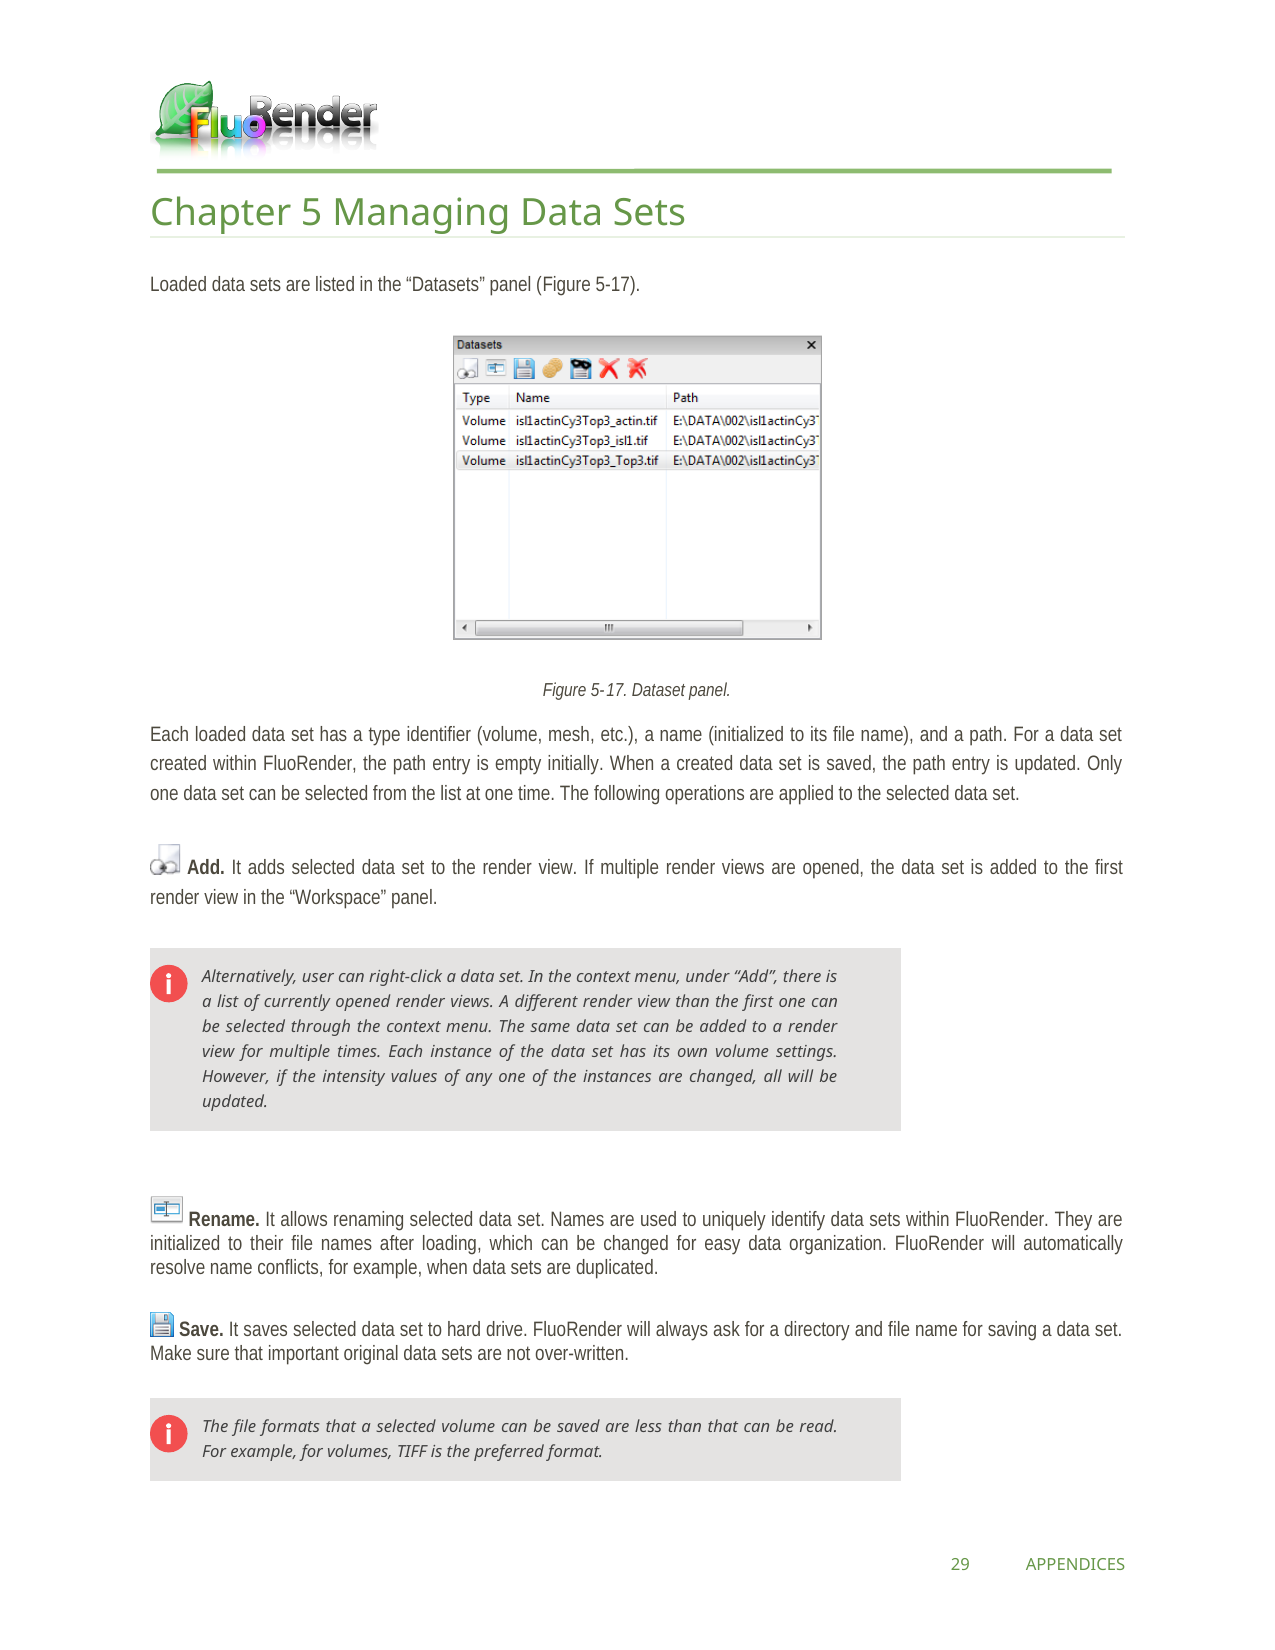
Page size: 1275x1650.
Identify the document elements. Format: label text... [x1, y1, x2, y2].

picture [150, 1312, 174, 1337]
picture [150, 844, 181, 875]
table_header [150, 1398, 202, 1481]
table_header [150, 948, 202, 1131]
table_header Alternatively, user can right-click a data set. In the context menu, under “Add”, there is a list of currently opened render views. A different render view than the first one can be selected through the context menu. The same data set can be added to a render view for multiple times. Each instance of the data set has its own volume settings. However, if the intensity values of any one of the instances are changed, all will be updated. [202, 948, 901, 1131]
text Each loaded data set has a type identifier (volume, mesh, etc.), a name (initialized to its file name), and a path. For a data set created within FluoRender, the path entry is empty initially. When a created data set is saved, the path entry is updated. Only one data set can be selected from the list at one time. The following operations are applied to the selected data set. [150, 721, 1125, 805]
text Add. It adds selected data set to the render view. If multiple render views are opened, the data set is added to the first render view in the “Workspace” panel. [150, 844, 1125, 909]
text Rename. It allows renaming selected data set. Names are used to uniquely identify data sets within FluoRender. They are initialized to their file names after loading, which can be changed for easy data organization. FluoRender will automatically resolve name conflicts, for example, when data sets are duplicated. [150, 1194, 1125, 1279]
table_header The file formats that a selected volume can be saved are less than that can be read. For example, for volumes, TIFF is the preferred format. [202, 1398, 901, 1481]
text Save. It saves selected data set to hard drive. FluoRender will always ask for a directory and file name for saving a data set. Make sure that important original data sets are not over-written. [150, 1312, 1125, 1365]
picture [150, 75, 379, 162]
subtitle Managing Data Sets [150, 185, 1125, 236]
picture [453, 335, 822, 640]
picture [150, 1193, 183, 1227]
